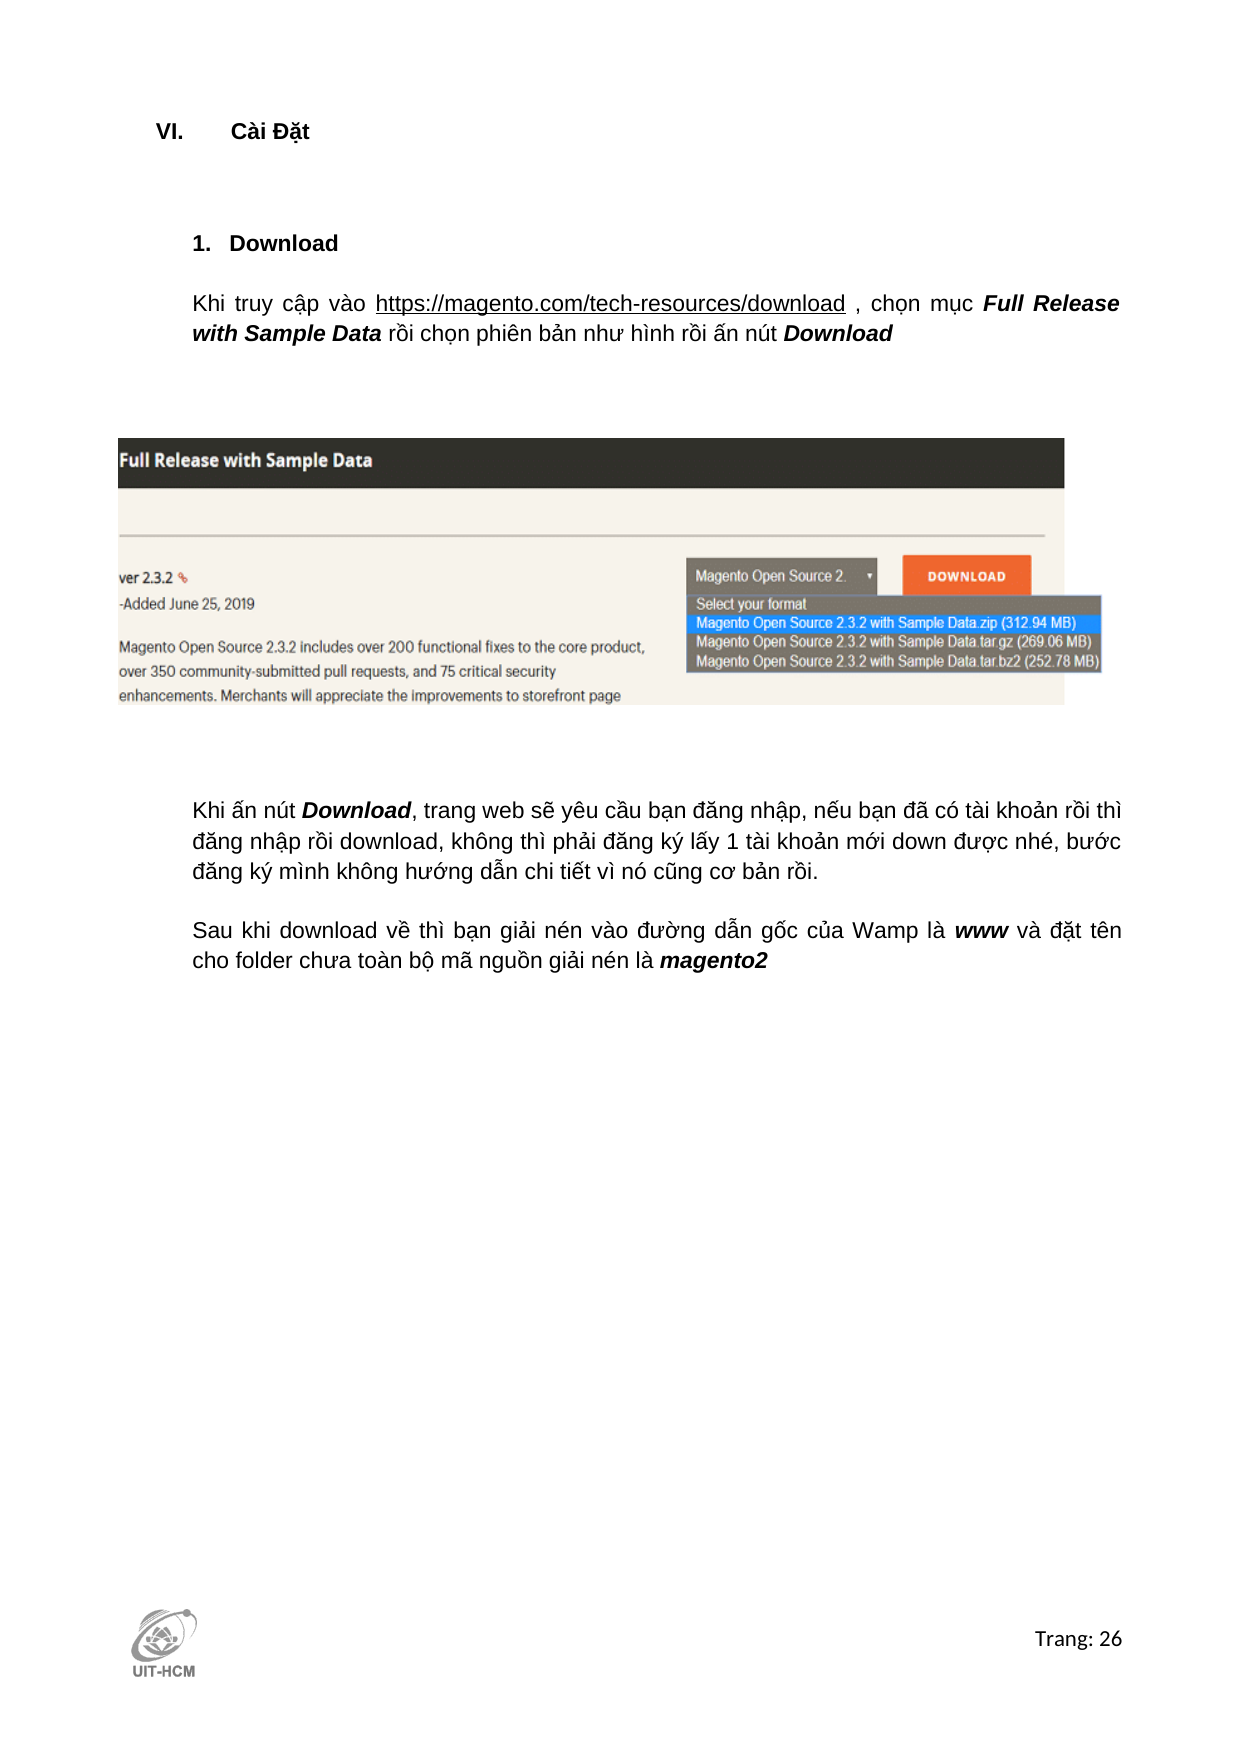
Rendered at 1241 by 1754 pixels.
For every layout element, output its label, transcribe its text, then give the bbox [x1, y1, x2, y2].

text Sau khi download về thì bạn giải nén vào đường dẫn gốc của Wamp là www và đặt tên cho folder chưa toàn bộ mã nguồn giải nén là magento2 [192, 917, 1122, 974]
text Khi truy cập vào https://magento.com/tech-resources/download , chọn mục Full Release with Sample Data rồi chọn phiên bản như hình rồi ấn nút Download [192, 290, 1122, 346]
text Khi ấn nút Download, trang web sẽ yêu cầu bạn đăng nhập, nếu bạn đã có tài khoản rồi thì đăng nhập rồi download, không thì phải đăng ký lấy 1 tài khoản mới down được nhé, bước đăng ký mình không hướng dẫn chi tiết vì nó cũng cơ bản rồi. [192, 797, 1122, 884]
picture [118, 1607, 210, 1681]
subtitle Download [192, 230, 1122, 257]
list Cài Đặt [156, 118, 1122, 144]
picture [118, 438, 1104, 705]
